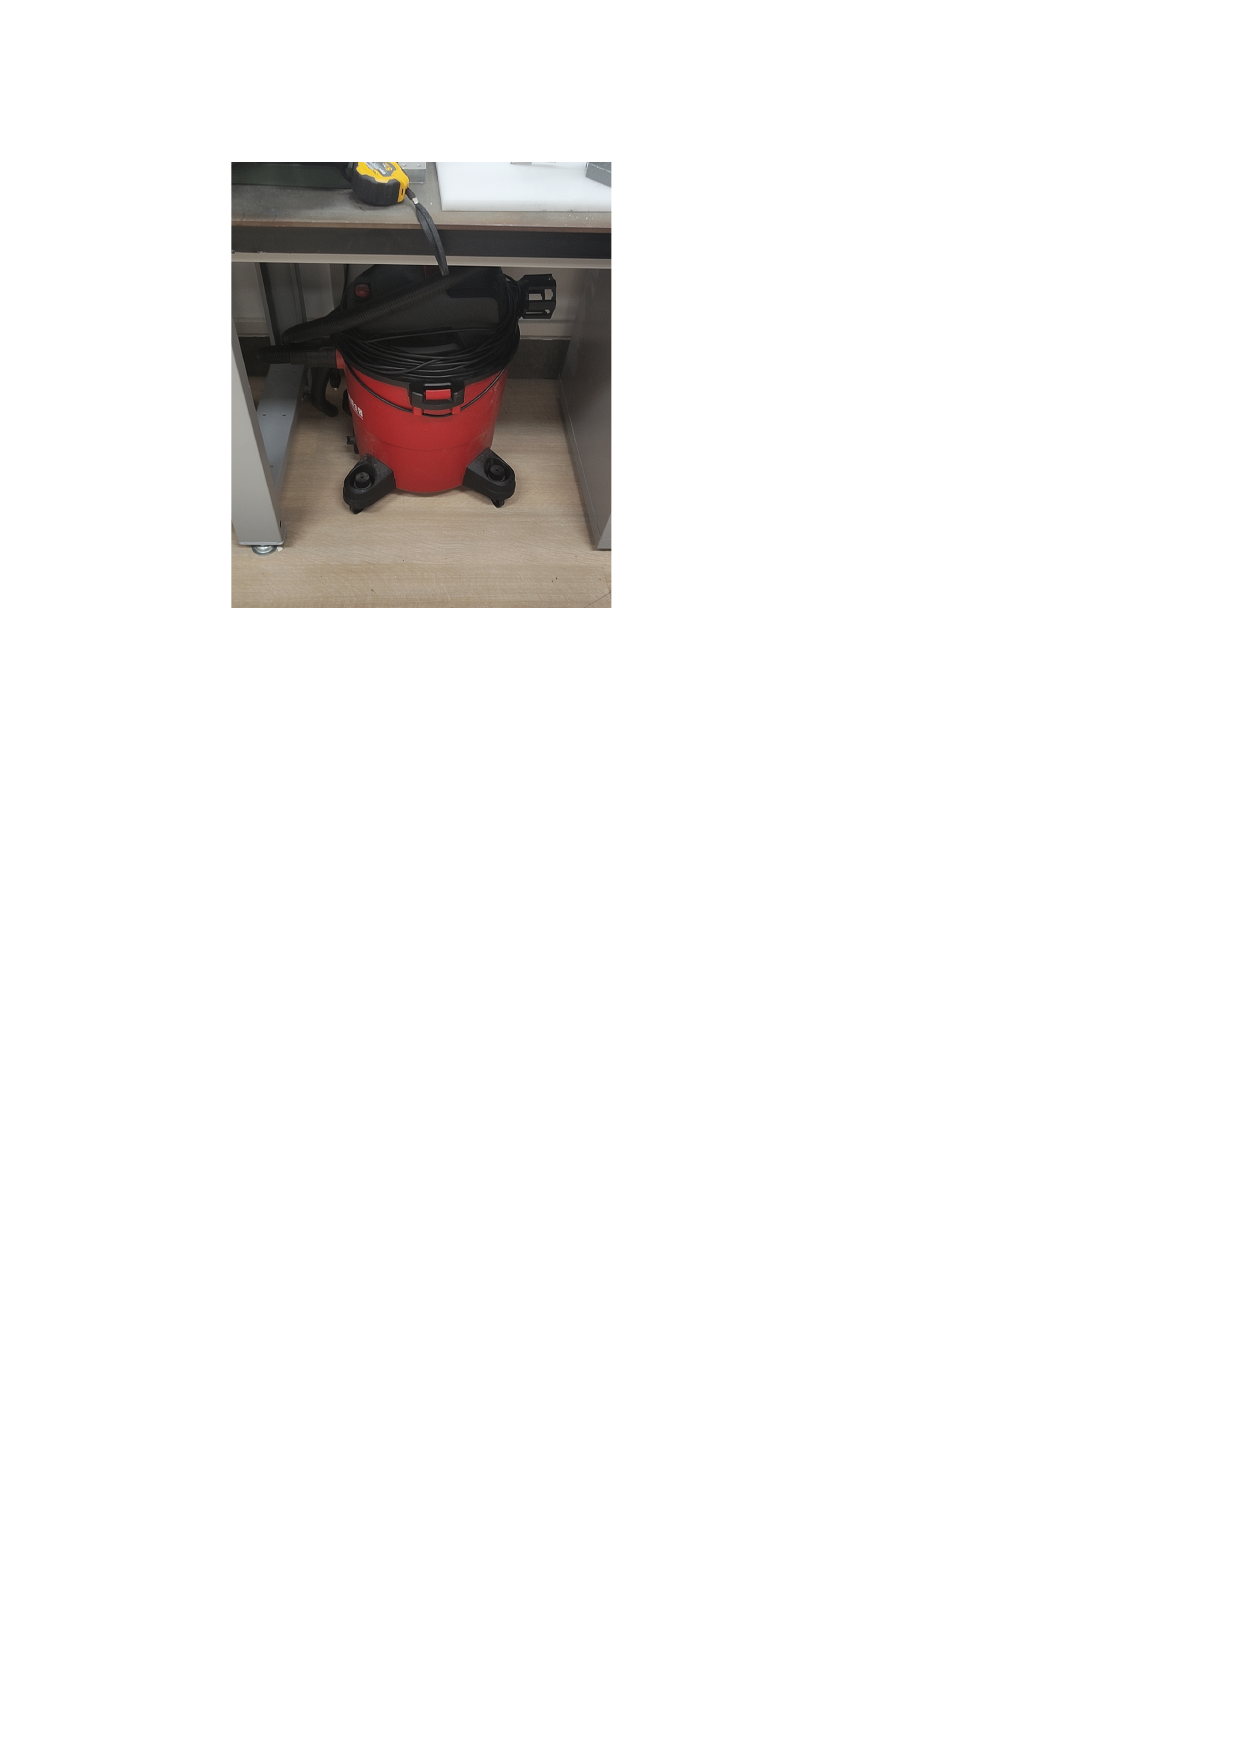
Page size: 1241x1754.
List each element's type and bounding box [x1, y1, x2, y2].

picture [231, 162, 612, 608]
